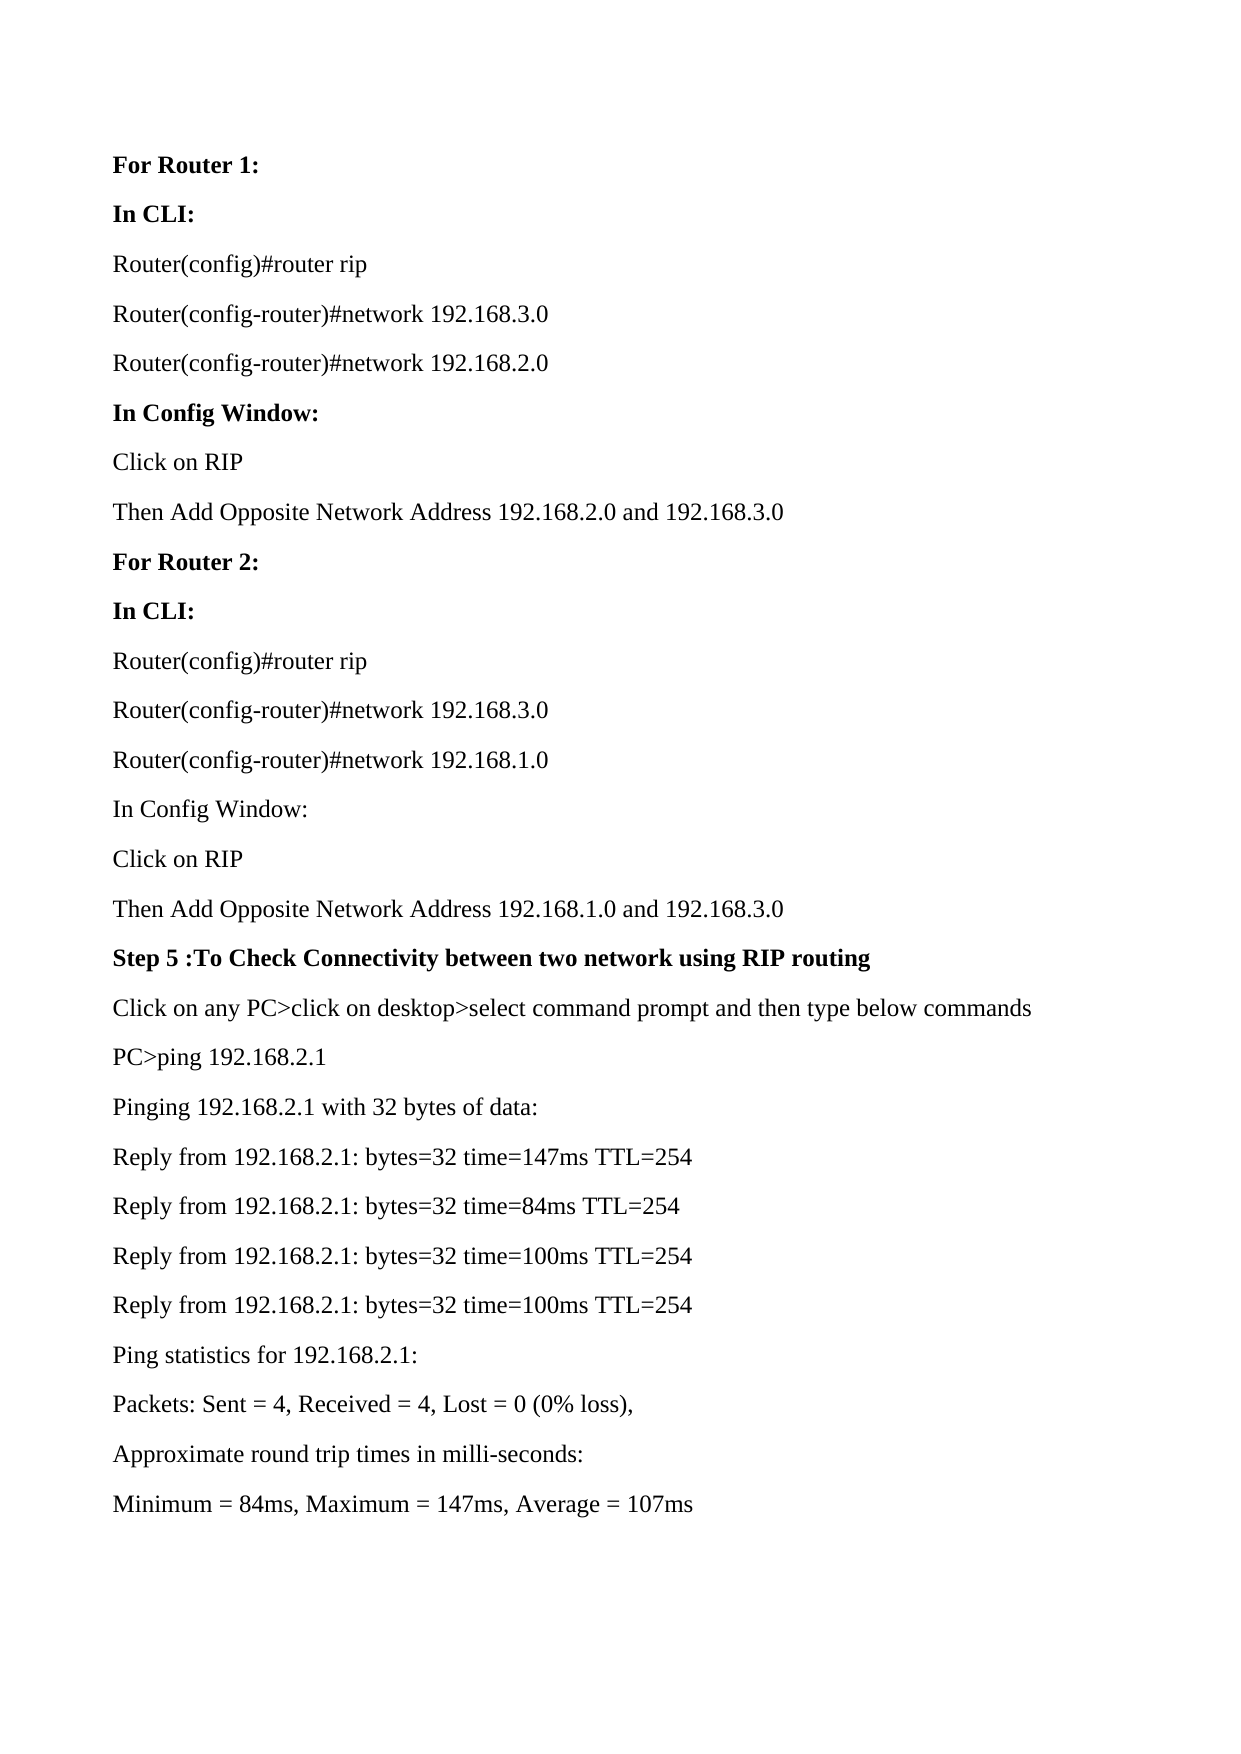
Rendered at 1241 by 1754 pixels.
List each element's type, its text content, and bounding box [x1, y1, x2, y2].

text Click on RIP [112, 844, 1128, 873]
text Click on RIP [112, 447, 1128, 476]
text In CLI: [112, 199, 1128, 228]
text Router(config-router)#network 192.168.1.0 [112, 745, 1128, 774]
text Pinging 192.168.2.1 with 32 bytes of data: [112, 1092, 1128, 1121]
text Click on any PC>click on desktop>select command prompt and then type below commands [112, 993, 1128, 1022]
text Reply from 192.168.2.1: bytes=32 time=147ms TTL=254 [112, 1142, 1128, 1170]
text Router(config)#router rip [112, 646, 1128, 674]
text Minimum = 84ms, Maximum = 147ms, Average = 107ms [112, 1489, 1128, 1517]
text Router(config-router)#network 192.168.3.0 [112, 299, 1128, 327]
text Then Add Opposite Network Address 192.168.2.0 and 192.168.3.0 [112, 497, 1128, 526]
text Packets: Sent = 4, Received = 4, Lost = 0 (0% loss), [112, 1389, 1128, 1418]
text Router(config-router)#network 192.168.2.0 [112, 348, 1128, 377]
text Step 5 :To Check Connectivity between two network using RIP routing [112, 943, 1128, 972]
text Then Add Opposite Network Address 192.168.1.0 and 192.168.3.0 [112, 894, 1128, 922]
text PC>ping 192.168.2.1 [112, 1042, 1128, 1071]
text Router(config-router)#network 192.168.3.0 [112, 695, 1128, 724]
text Reply from 192.168.2.1: bytes=32 time=100ms TTL=254 [112, 1290, 1128, 1319]
text For Router 1: [112, 150, 1128, 179]
text Router(config)#router rip [112, 249, 1128, 278]
text In Config Window: [112, 398, 1128, 427]
text Ping statistics for 192.168.2.1: [112, 1340, 1128, 1369]
text Reply from 192.168.2.1: bytes=32 time=100ms TTL=254 [112, 1241, 1128, 1269]
text In CLI: [112, 596, 1128, 625]
text Approximate round trip times in milli-seconds: [112, 1439, 1128, 1468]
text For Router 2: [112, 547, 1128, 575]
text Reply from 192.168.2.1: bytes=32 time=84ms TTL=254 [112, 1191, 1128, 1220]
text In Config Window: [112, 794, 1128, 823]
